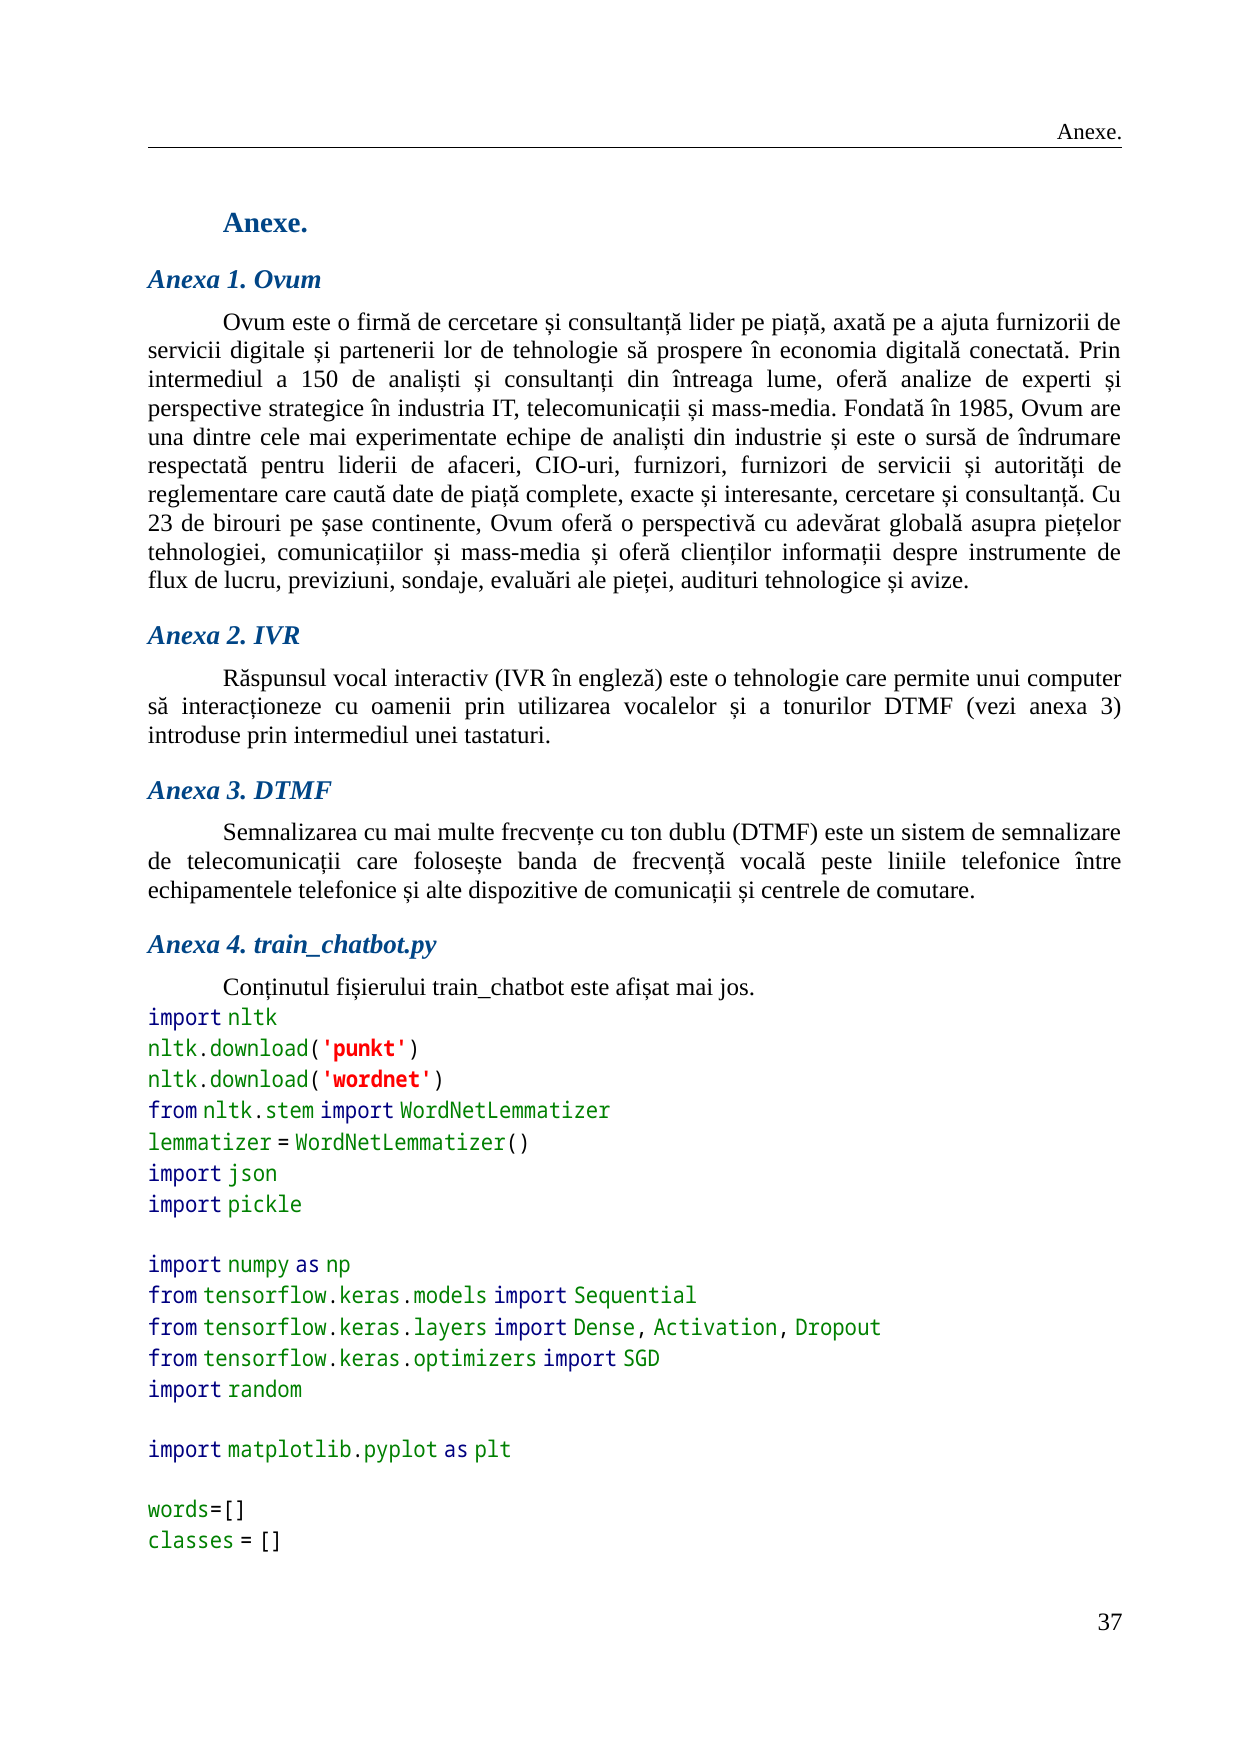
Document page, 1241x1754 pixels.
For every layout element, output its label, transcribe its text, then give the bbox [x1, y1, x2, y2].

text IVR [148, 619, 1122, 650]
list Anexe. [148, 205, 1122, 238]
text DTMF [148, 774, 1122, 805]
text train_chatbot.py [148, 928, 1122, 959]
text Semnalizarea cu mai multe frecvențe cu ton dublu (DTMF) este un sistem de semnalizare de telecomunicații care folosește banda de frecvență vocală peste liniile telefonice între echipamentele telefonice și alte dispozitive de comunicații și centrele de comutare. [148, 817, 1122, 903]
text Răspunsul vocal interactiv (IVR în engleză) este o tehnologie care permite unui computer să interacționeze cu oamenii prin utilizarea vocalelor și a tonurilor DTMF (vezi anexa 3) introduse prin intermediul unei tastaturi. [148, 663, 1122, 749]
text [148, 1001, 1122, 1556]
text Ovum este o firmă de cercetare și consultanță lider pe piață, axată pe a ajuta furnizorii de servicii digitale și partenerii lor de tehnologie să prospere în economia digitală conectată. Prin intermediul a 150 de analiști și consultanți din întreaga lume, oferă analize de experti și perspective strategice în industria IT, telecomunicații și mass-media. Fondată în 1985, Ovum are una dintre cele mai experimentate echipe de analiști din industrie și este o sursă de îndrumare respectată pentru liderii de afaceri, CIO-uri, furnizori, furnizori de servicii și autorități de reglementare care caută date de piață complete, exacte și interesante, cercetare și consultanță. Cu 23 de birouri pe șase continente, Ovum oferă o perspectivă cu adevărat globală asupra piețelor tehnologiei, comunicațiilor și mass-media și oferă clienților informații despre instrumente de flux de lucru, previziuni, sondaje, evaluări ale pieței, audituri tehnologice și avize. [148, 307, 1122, 594]
text Ovum [148, 263, 1122, 294]
text Conținutul fișierului train_chatbot este afișat mai jos. [148, 972, 1122, 1001]
